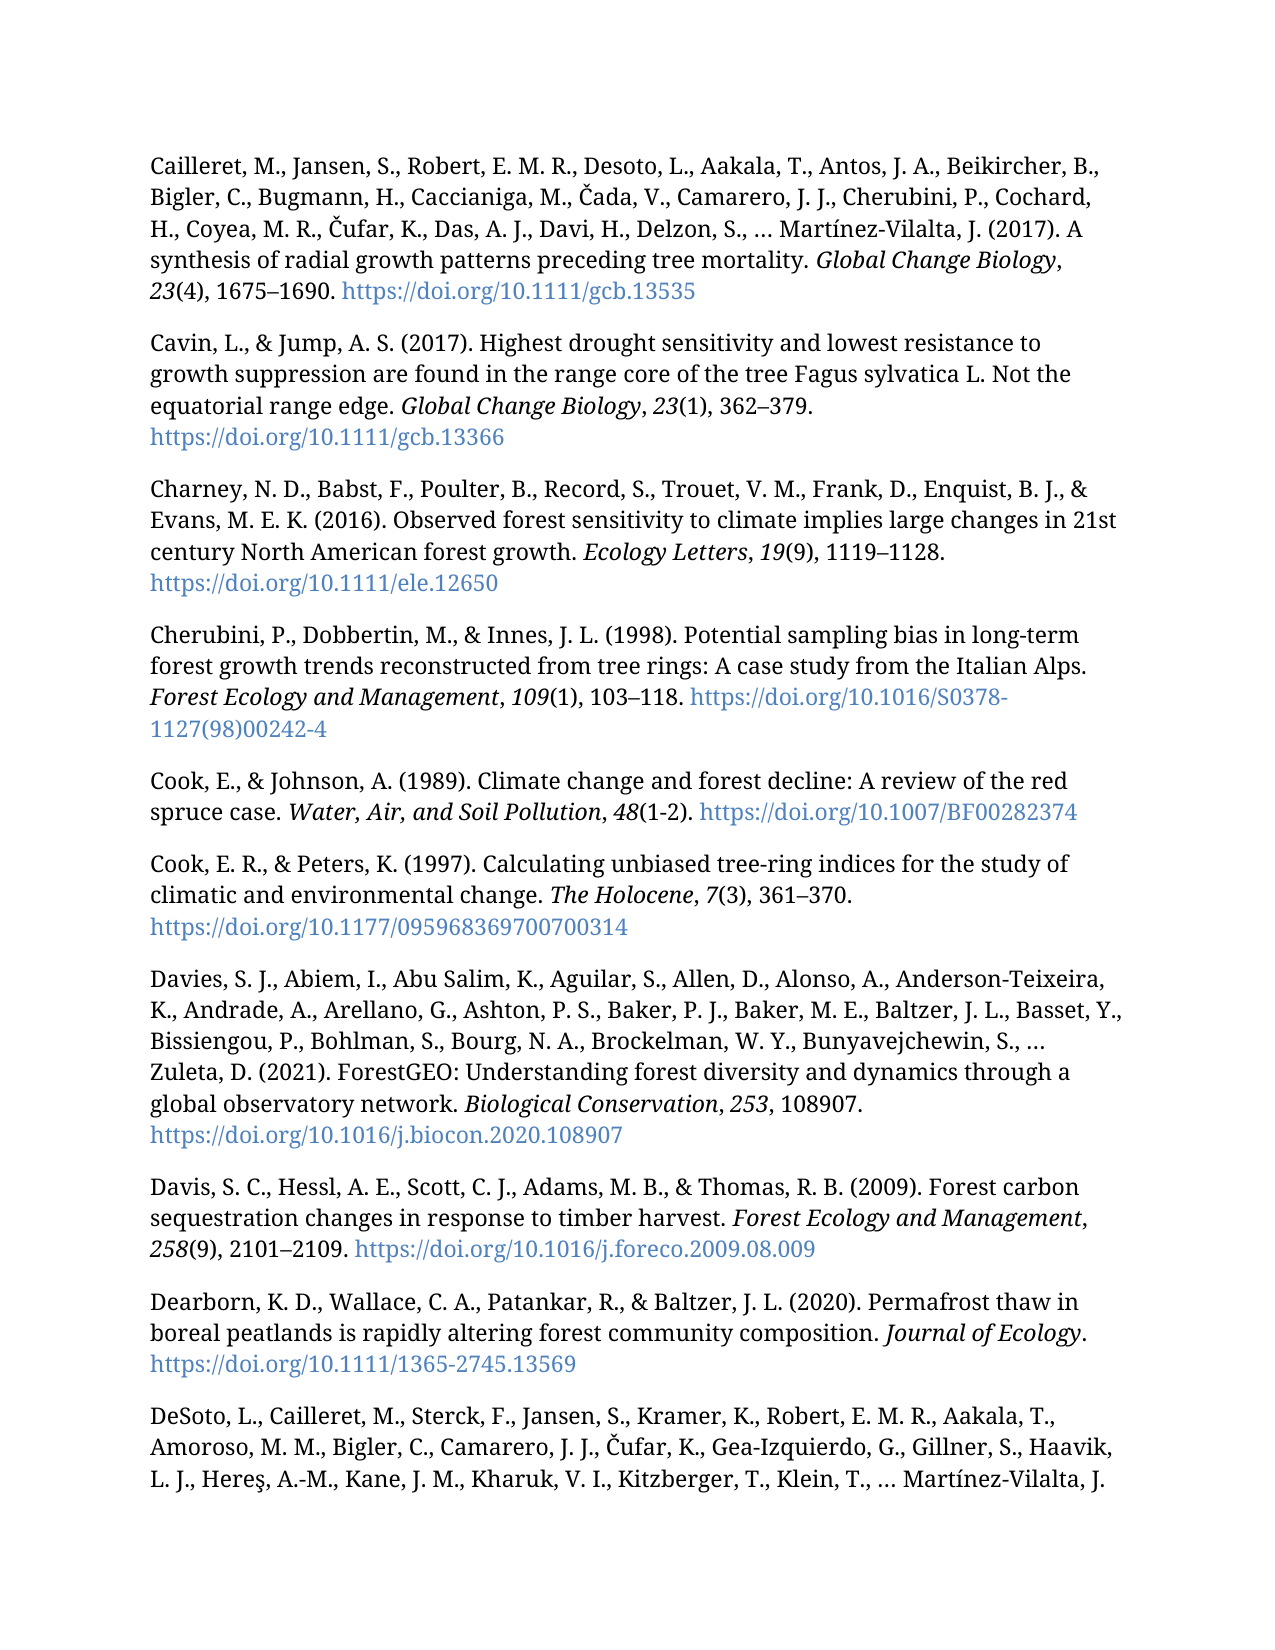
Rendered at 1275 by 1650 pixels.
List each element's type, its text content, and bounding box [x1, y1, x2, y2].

text Cherubini, P., Dobbertin, M., & Innes, J. L. (1998). Potential sampling bias in long-term forest growth trends reconstructed from tree rings: A case study from the Italian Alps. Forest Ecology and Management, 109(1), 103–118. https://doi.org/10.1016/S0378-1127(98)00242-4 [150, 619, 1125, 744]
text Cook, E., & Johnson, A. (1989). Climate change and forest decline: A review of the red spruce case. Water, Air, and Soil Pollution, 48(1-2). https://doi.org/10.1007/BF00282374 [150, 764, 1125, 827]
text Davis, S. C., Hessl, A. E., Scott, C. J., Adams, M. B., & Thomas, R. B. (2009). Forest carbon sequestration changes in response to timber harvest. Forest Ecology and Management, 258(9), 2101–2109. https://doi.org/10.1016/j.foreco.2009.08.009 [150, 1171, 1125, 1264]
text Dearborn, K. D., Wallace, C. A., Patankar, R., & Baltzer, J. L. (2020). Permafrost thaw in boreal peatlands is rapidly altering forest community composition. Journal of Ecology. https://doi.org/10.1111/1365-2745.13569 [150, 1285, 1125, 1379]
text Cook, E. R., & Peters, K. (1997). Calculating unbiased tree-ring indices for the study of climatic and environmental change. The Holocene, 7(3), 361–370. https://doi.org/10.1177/095968369700700314 [150, 848, 1125, 942]
text Davies, S. J., Abiem, I., Abu Salim, K., Aguilar, S., Allen, D., Alonso, A., Anderson-Teixeira, K., Andrade, A., Arellano, G., Ashton, P. S., Baker, P. J., Baker, M. E., Baltzer, J. L., Basset, Y., Bissiengou, P., Bohlman, S., Bourg, N. A., Brockelman, W. Y., Bunyavejchewin, S., … Zuleta, D. (2021). ForestGEO: Understanding forest diversity and dynamics through a global observatory network. Biological Conservation, 253, 108907. https://doi.org/10.1016/j.biocon.2020.108907 [150, 962, 1125, 1150]
text Cavin, L., & Jump, A. S. (2017). Highest drought sensitivity and lowest resistance to growth suppression are found in the range core of the tree Fagus sylvatica L. Not the equatorial range edge. Global Change Biology, 23(1), 362–379. https://doi.org/10.1111/gcb.13366 [150, 327, 1125, 452]
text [150, 1400, 1125, 1494]
text Cailleret, M., Jansen, S., Robert, E. M. R., Desoto, L., Aakala, T., Antos, J. A., Beikircher, B., Bigler, C., Bugmann, H., Caccianiga, M., Čada, V., Camarero, J. J., Cherubini, P., Cochard, H., Coyea, M. R., Čufar, K., Das, A. J., Davi, H., Delzon, S., … Martínez-Vilalta, J. (2017). A synthesis of radial growth patterns preceding tree mortality. Global Change Biology, 23(4), 1675–1690. https://doi.org/10.1111/gcb.13535 [150, 150, 1125, 306]
text Charney, N. D., Babst, F., Poulter, B., Record, S., Trouet, V. M., Frank, D., Enquist, B. J., & Evans, M. E. K. (2016). Observed forest sensitivity to climate implies large changes in 21st century North American forest growth. Ecology Letters, 19(9), 1119–1128. https://doi.org/10.1111/ele.12650 [150, 473, 1125, 598]
